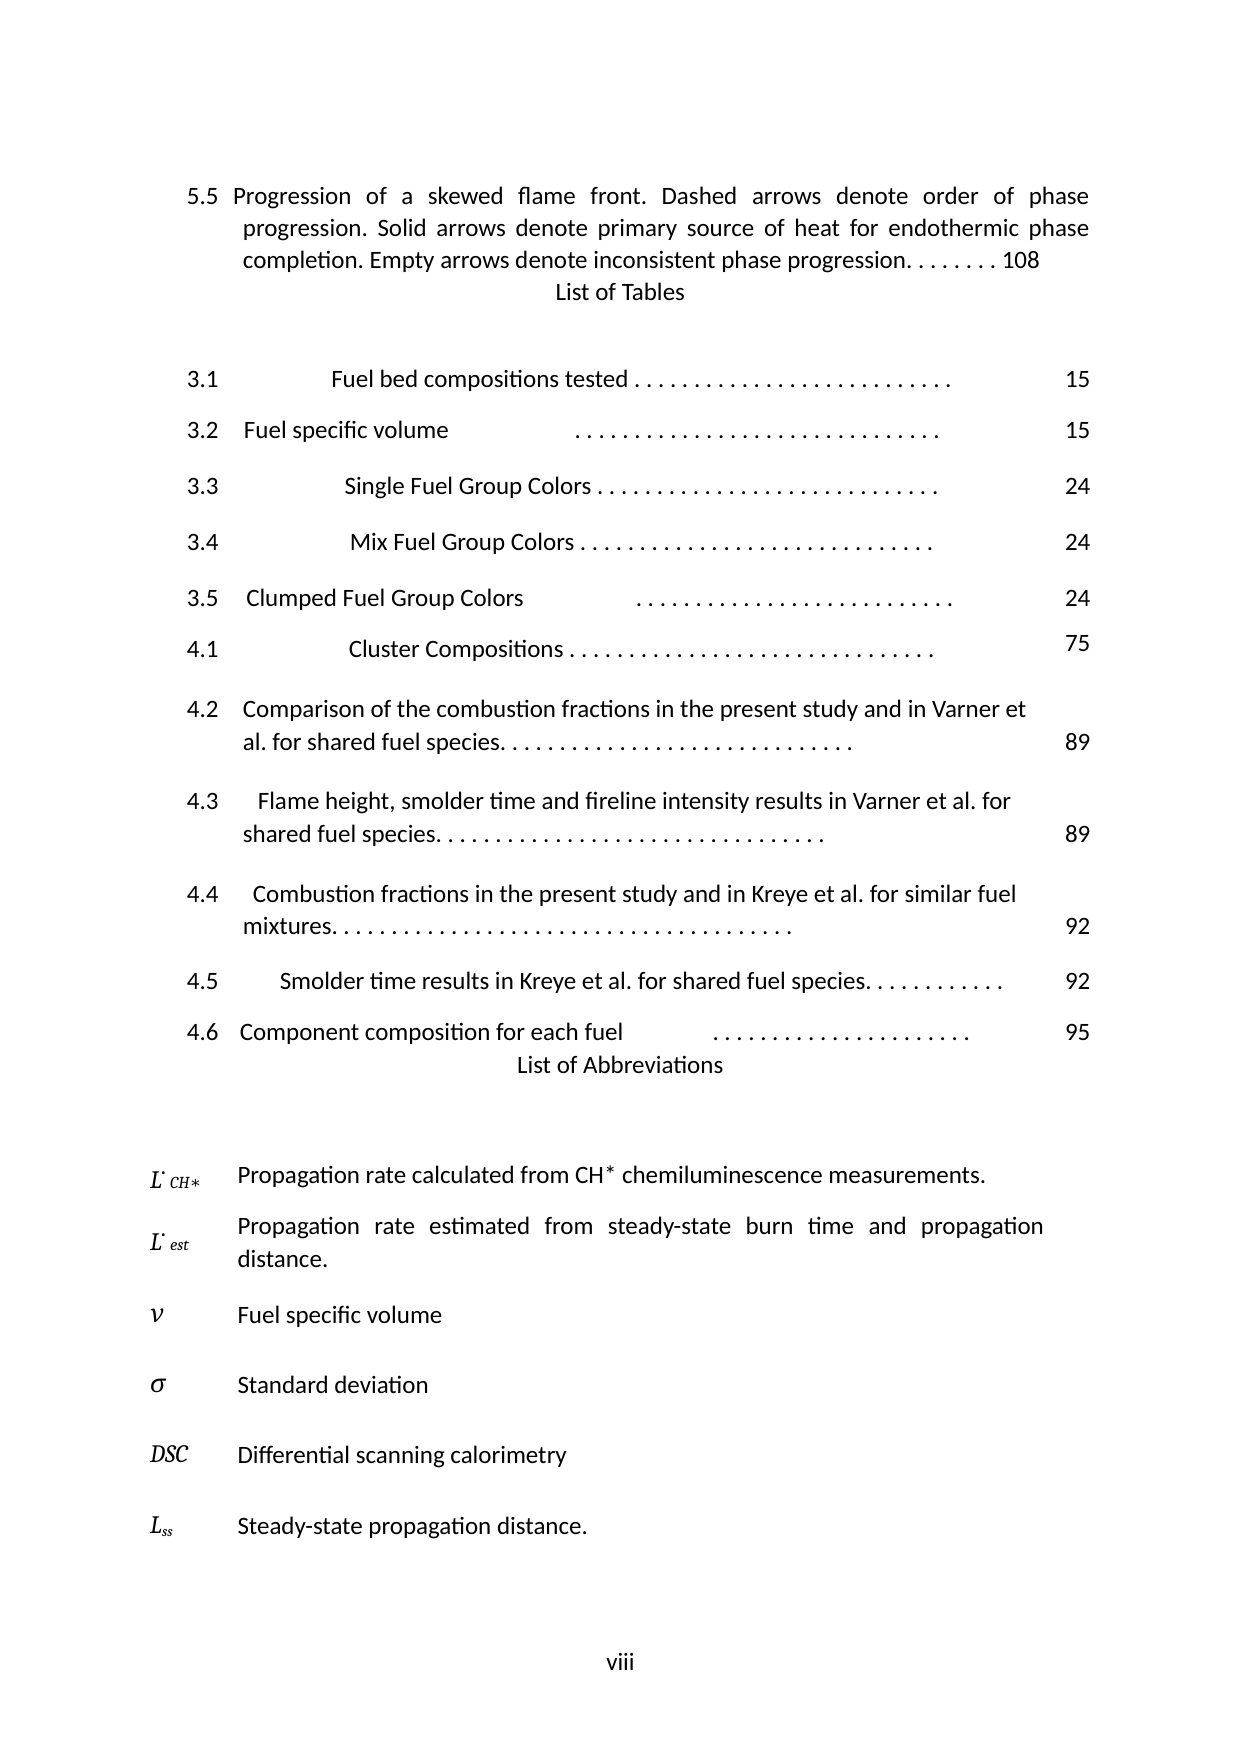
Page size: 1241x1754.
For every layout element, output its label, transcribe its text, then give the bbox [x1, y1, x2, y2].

table_cell 95 [1065, 1010, 1090, 1049]
table_cell 75 [1065, 627, 1090, 726]
table_cell mixtures. . . . . . . . . . . . . . . . . . . . . . . . . . . . . . . . . . . . . . . [187, 911, 1065, 953]
table_cell Standard deviation [237, 1347, 1044, 1417]
table_cell 4.1 Cluster Compositions . . . . . . . . . . . . . . . . . . . . . . . . . . . . . . . 4.2 Comparison of the combustion fractions in the present study and in Varner et [187, 627, 1065, 726]
table_cell 92 [1065, 911, 1090, 953]
table_cell 4.5 Smolder time results in Kreye et al. for shared fuel species. . . . . . . . . . . . [187, 954, 1065, 1009]
table_cell 3.3 Single Fuel Group Colors . . . . . . . . . . . . . . . . . . . . . . . . . . . . . [187, 459, 1065, 514]
table_cell 24 [1065, 515, 1090, 571]
table_cell shared fuel species. . . . . . . . . . . . . . . . . . . . . . . . . . . . . . . . . 4.4 Combustion fractions in the present study and in Kreye et al. for similar fuel [187, 818, 1065, 911]
table_cell Differential scanning calorimetry [237, 1417, 1044, 1488]
table_cell 24 [1065, 571, 1090, 627]
text 5.5 Progression of a skewed flame front. Dashed arrows denote order of phase progression. Solid arrows denote primary source of heat for endothermic phase completion. Empty arrows denote inconsistent phase progression. . . . . . . . 108 [187, 180, 1090, 274]
table_header Propagation rate calculated from CH* chemiluminescence measurements. [237, 1153, 1044, 1203]
table_cell 3.4 Mix Fuel Group Colors . . . . . . . . . . . . . . . . . . . . . . . . . . . . . . [187, 515, 1065, 571]
table_cell DSC [150, 1417, 237, 1488]
table_cell 3.2 Fuel specific volume . . . . . . . . . . . . . . . . . . . . . . . . . . . . . . . [187, 403, 1065, 458]
table_header 15 [1065, 363, 1090, 402]
table_cell 89 [1065, 818, 1090, 911]
table_cell σ [150, 1347, 237, 1417]
table_cell al. for shared fuel species. . . . . . . . . . . . . . . . . . . . . . . . . . . . . . 4.3 Flame height, smolder time and fireline intensity results in Varner et al. for [187, 726, 1065, 818]
text List of Tables [150, 277, 1090, 307]
table_cell Lss [150, 1488, 237, 1559]
table_cell L˙ est [150, 1203, 237, 1277]
table_header L˙ CH∗ [150, 1153, 237, 1203]
table_cell 24 [1065, 459, 1090, 514]
table_cell Fuel specific volume [237, 1277, 1044, 1347]
table_cell Propagation rate estimated from steady-state burn time and propagation distance. [237, 1203, 1044, 1277]
table_cell 3.5 Clumped Fuel Group Colors . . . . . . . . . . . . . . . . . . . . . . . . . . . [187, 571, 1065, 627]
table_cell 4.6 Component composition for each fuel . . . . . . . . . . . . . . . . . . . . . . [187, 1010, 1065, 1049]
table_header 3.1 Fuel bed compositions tested . . . . . . . . . . . . . . . . . . . . . . . . . . . [187, 363, 1065, 402]
table_cell 92 [1065, 954, 1090, 1009]
text List of Abbreviations [150, 1049, 1090, 1079]
table_cell 89 [1065, 726, 1090, 818]
table_cell Steady-state propagation distance. [237, 1488, 1044, 1559]
table_cell ν [150, 1277, 237, 1347]
table_cell 15 [1065, 403, 1090, 458]
